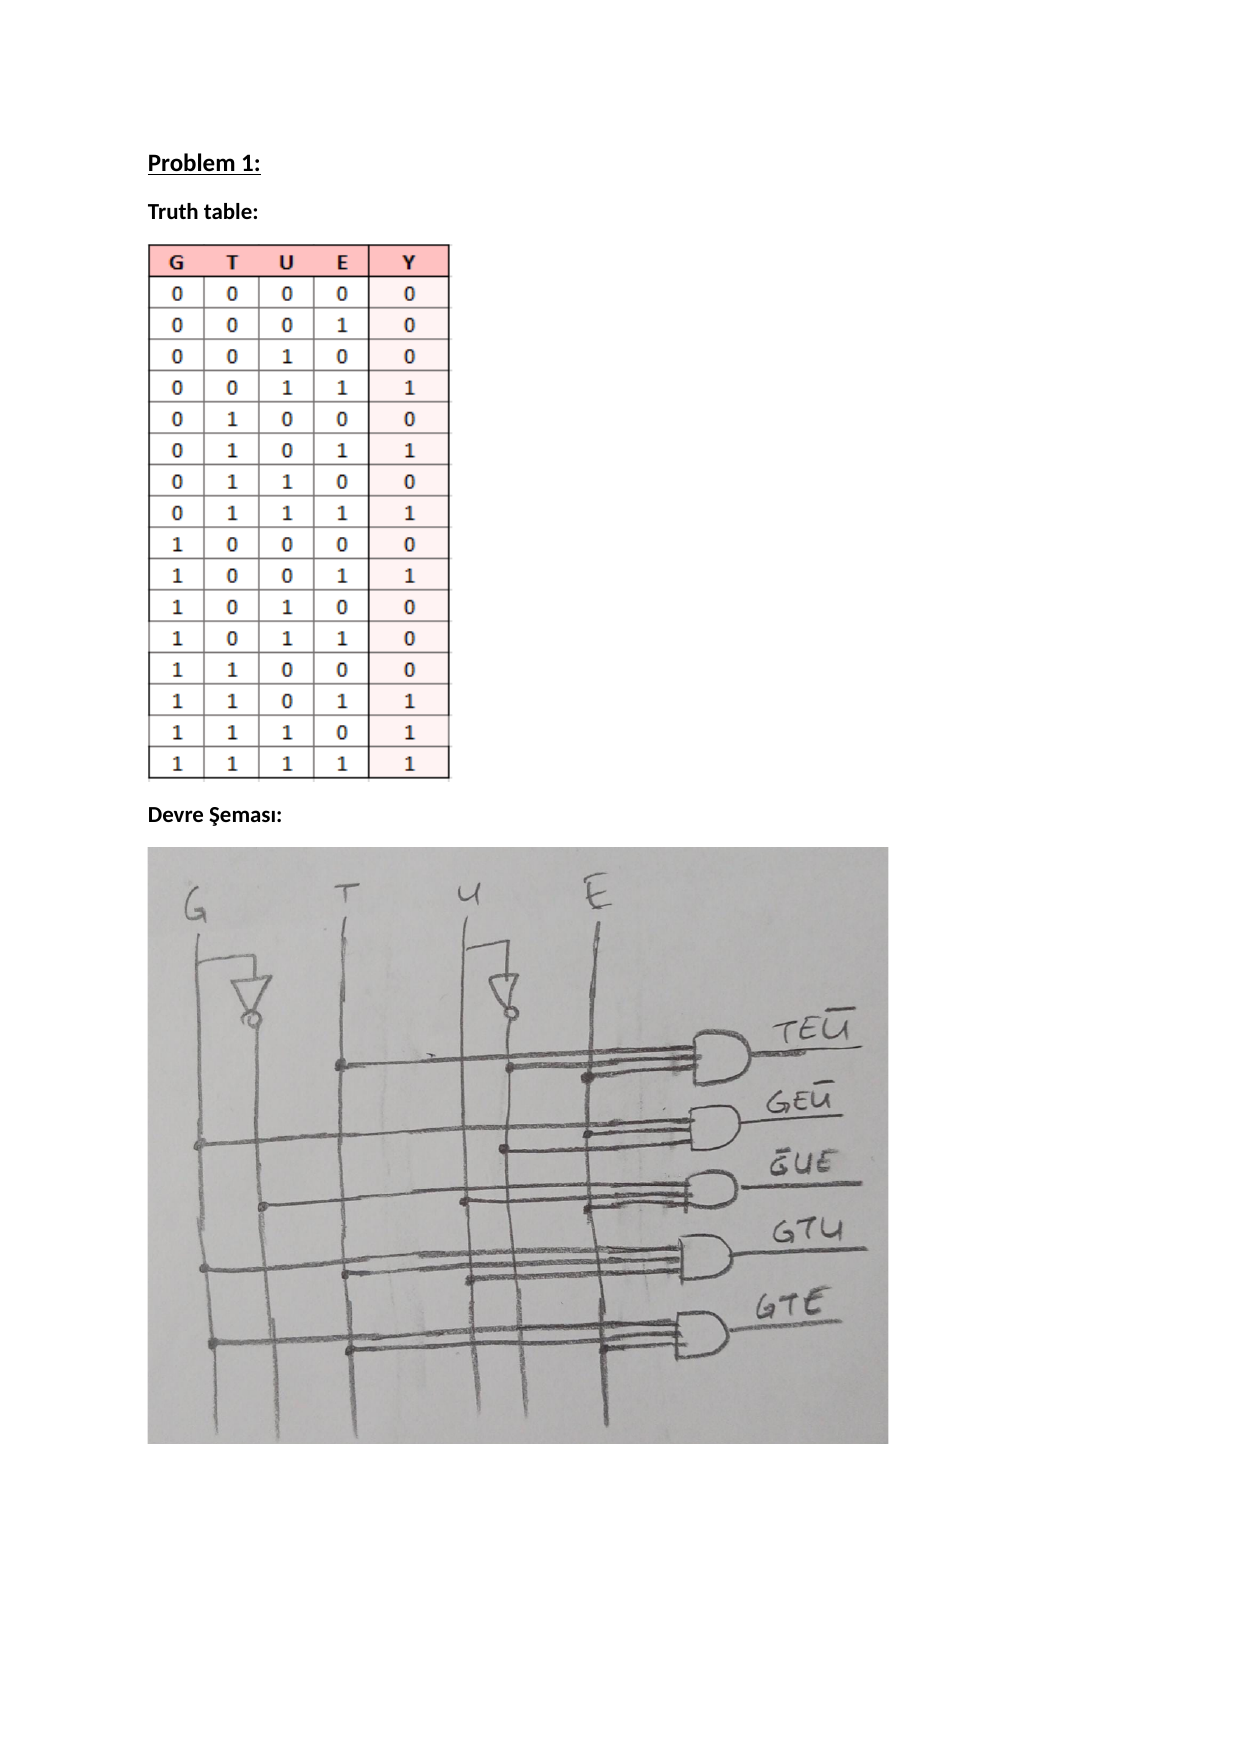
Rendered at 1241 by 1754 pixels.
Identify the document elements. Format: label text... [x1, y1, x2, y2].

text Devre Şeması: [148, 801, 1093, 828]
picture [147, 847, 889, 1444]
text Truth table: [148, 197, 1093, 225]
text Problem 1: [148, 148, 1093, 178]
picture [147, 244, 453, 782]
